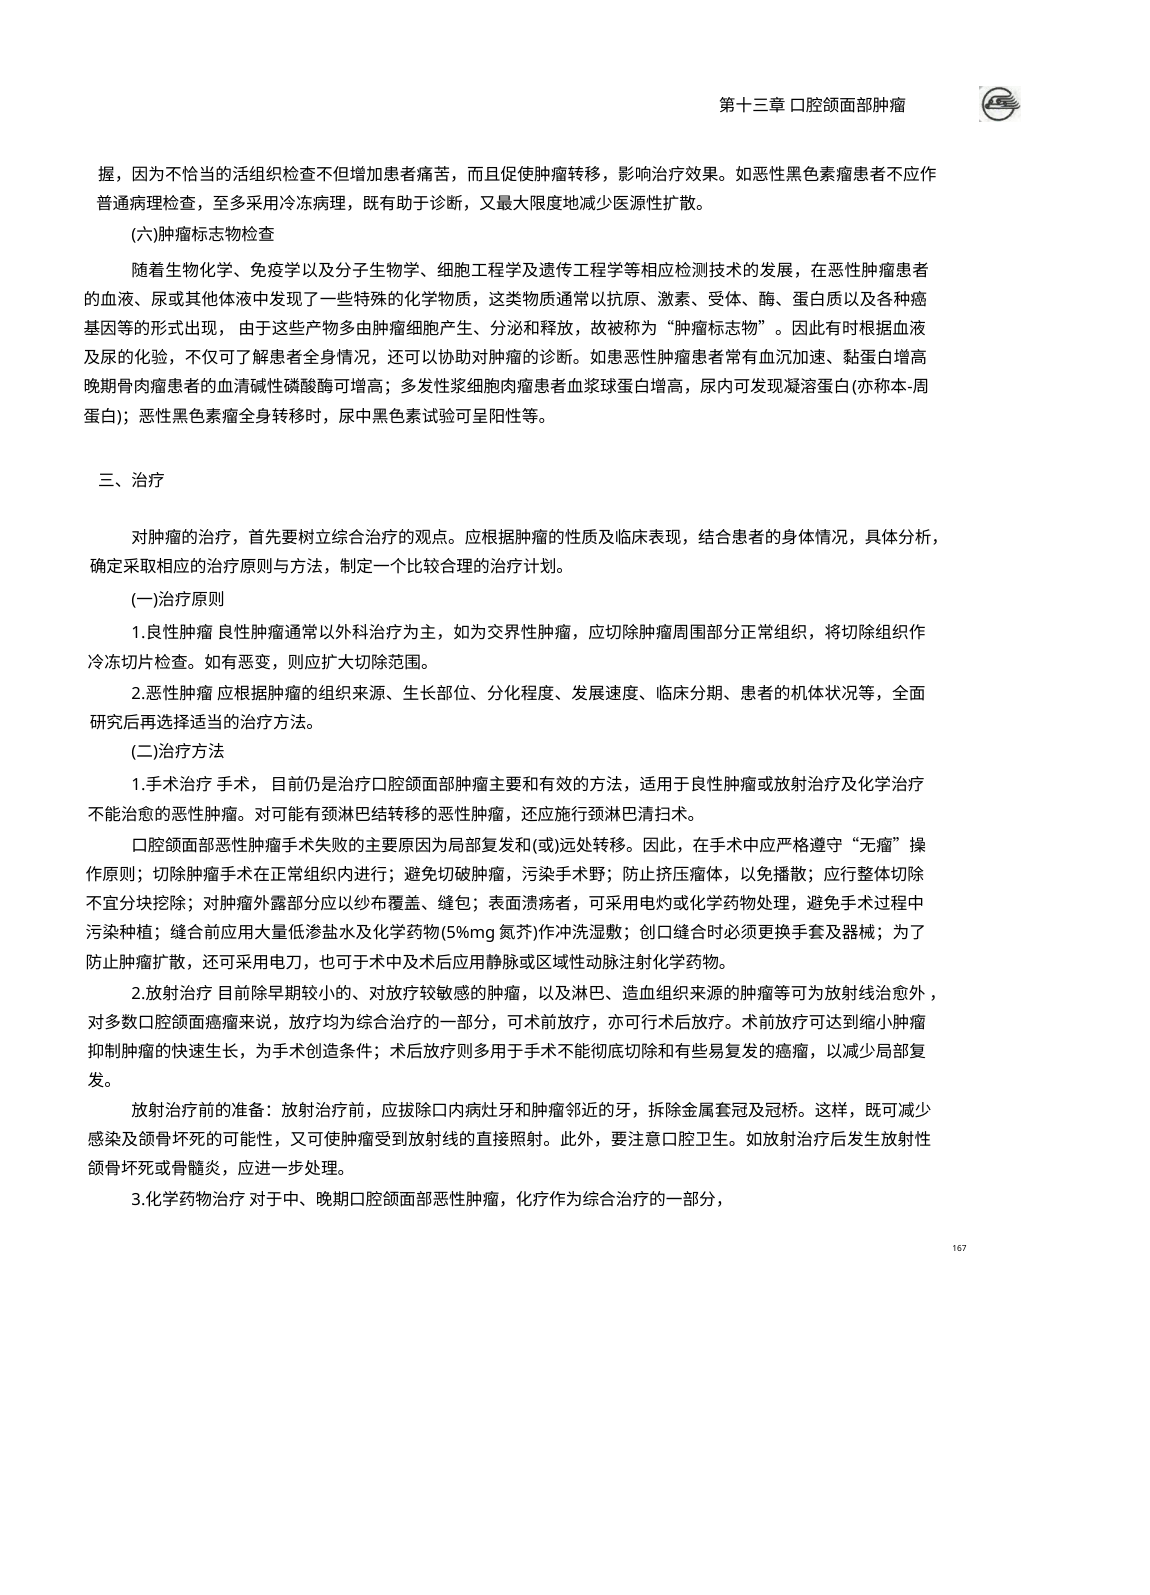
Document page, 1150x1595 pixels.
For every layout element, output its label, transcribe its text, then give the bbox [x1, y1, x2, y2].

text 1.良性肿瘤 良性肿瘤通常以外科治疗为主，如为交界性肿瘤，应切除肿瘤周围部分正常组织，将切除组织作冷冻切片检查。如有恶变，则应扩大切除范围。 [87, 614, 929, 673]
text 167 [952, 1239, 1067, 1254]
text 放射治疗前的准备：放射治疗前，应拔除口内病灶牙和肿瘤邻近的牙，拆除金属套冠及冠桥。这样，既可减少感染及颌骨坏死的可能性，又可使肿瘤受到放射线的直接照射。此外，要注意口腔卫生。如放射治疗后发生放射性颌骨坏死或骨髓炎，应进一步处理。 [87, 1092, 931, 1179]
picture [979, 86, 1021, 122]
text (二)治疗方法 [131, 737, 1067, 762]
text 2.恶性肿瘤 应根据肿瘤的组织来源、生长部位、分化程度、发展速度、临床分期、患者的机体状况等，全面研究后再选择适当的治疗方法。 [89, 675, 929, 733]
text 随着生物化学、免疫学以及分子生物学、细胞工程学及遗传工程学等相应检测技术的发展，在恶性肿瘤患者的血液、尿或其他体液中发现了一些特殊的化学物质，这类物质通常以抗原、激素、受体、酶、蛋白质以及各种癌基因等的形式出现， 由于这些产物多由肿瘤细胞产生、分泌和释放，故被称为“肿瘤标志物”。因此有时根据血液及尿的化验，不仅可了解患者全身情况，还可以协助对肿瘤的诊断。如患恶性肿瘤患者常有血沉加速、黏蛋白增高；晚期骨肉瘤患者的血清碱性磷酸酶可增高；多发性浆细胞肉瘤患者血浆球蛋白增高，尿内可发现凝溶蛋白(亦称本-周蛋白)；恶性黑色素瘤全身转移时，尿中黑色素试验可呈阳性等。 [83, 252, 929, 427]
text 3.化学药物治疗 对于中、晚期口腔颌面部恶性肿瘤，化疗作为综合治疗的一部分， [131, 1185, 1067, 1210]
text 2.放射治疗 目前除早期较小的、对放疗较敏感的肿瘤，以及淋巴、造血组织来源的肿瘤等可为放射线治愈外，对多数口腔颌面癌瘤来说，放疗均为综合治疗的一部分，可术前放疗，亦可行术后放疗。术前放疗可达到缩小肿瘤，抑制肿瘤的快速生长，为手术创造条件；术后放疗则多用于手术不能彻底切除和有些易复发的癌瘤，以减少局部复发。 [87, 975, 929, 1092]
text 三、治疗 [98, 462, 1067, 492]
text 1.手术治疗 手术， 目前仍是治疗口腔颌面部肿瘤主要和有效的方法，适用于良性肿瘤或放射治疗及化学治疗不能治愈的恶性肿瘤。对可能有颈淋巴结转移的恶性肿瘤，还应施行颈淋巴清扫术。 [87, 767, 927, 825]
text 握，因为不恰当的活组织检查不但增加患者痛苦，而且促使肿瘤转移，影响治疗效果。如恶性黑色素瘤患者不应作普通病理检查，至多采用冷冻病理，既有助于诊断，又最大限度地减少医源性扩散。 [96, 156, 939, 214]
text (一)治疗原则 [131, 585, 1067, 610]
text 对肿瘤的治疗，首先要树立综合治疗的观点。应根据肿瘤的性质及临床表现，结合患者的身体情况，具体分析，确定采取相应的治疗原则与方法，制定一个比较合理的治疗计划。 [89, 519, 931, 577]
text (六)肿瘤标志物检查 [131, 221, 1067, 246]
text 口腔颌面部恶性肿瘤手术失败的主要原因为局部复发和(或)远处转移。因此，在手术中应严格遵守“无瘤”操作原则；切除肿瘤手术在正常组织内进行；避免切破肿瘤，污染手术野；防止挤压瘤体，以免播散；应行整体切除，不宜分块挖除；对肿瘤外露部分应以纱布覆盖、缝包；表面溃疡者，可采用电灼或化学药物处理，避免手术过程中污染种植；缝合前应用大量低渗盐水及化学药物(5%mg氮芥)作冲洗湿敷；创口缝合时必须更换手套及器械；为了防止肿瘤扩散，还可采用电刀，也可于术中及术后应用静脉或区域性动脉注射化学药物。 [85, 827, 927, 973]
